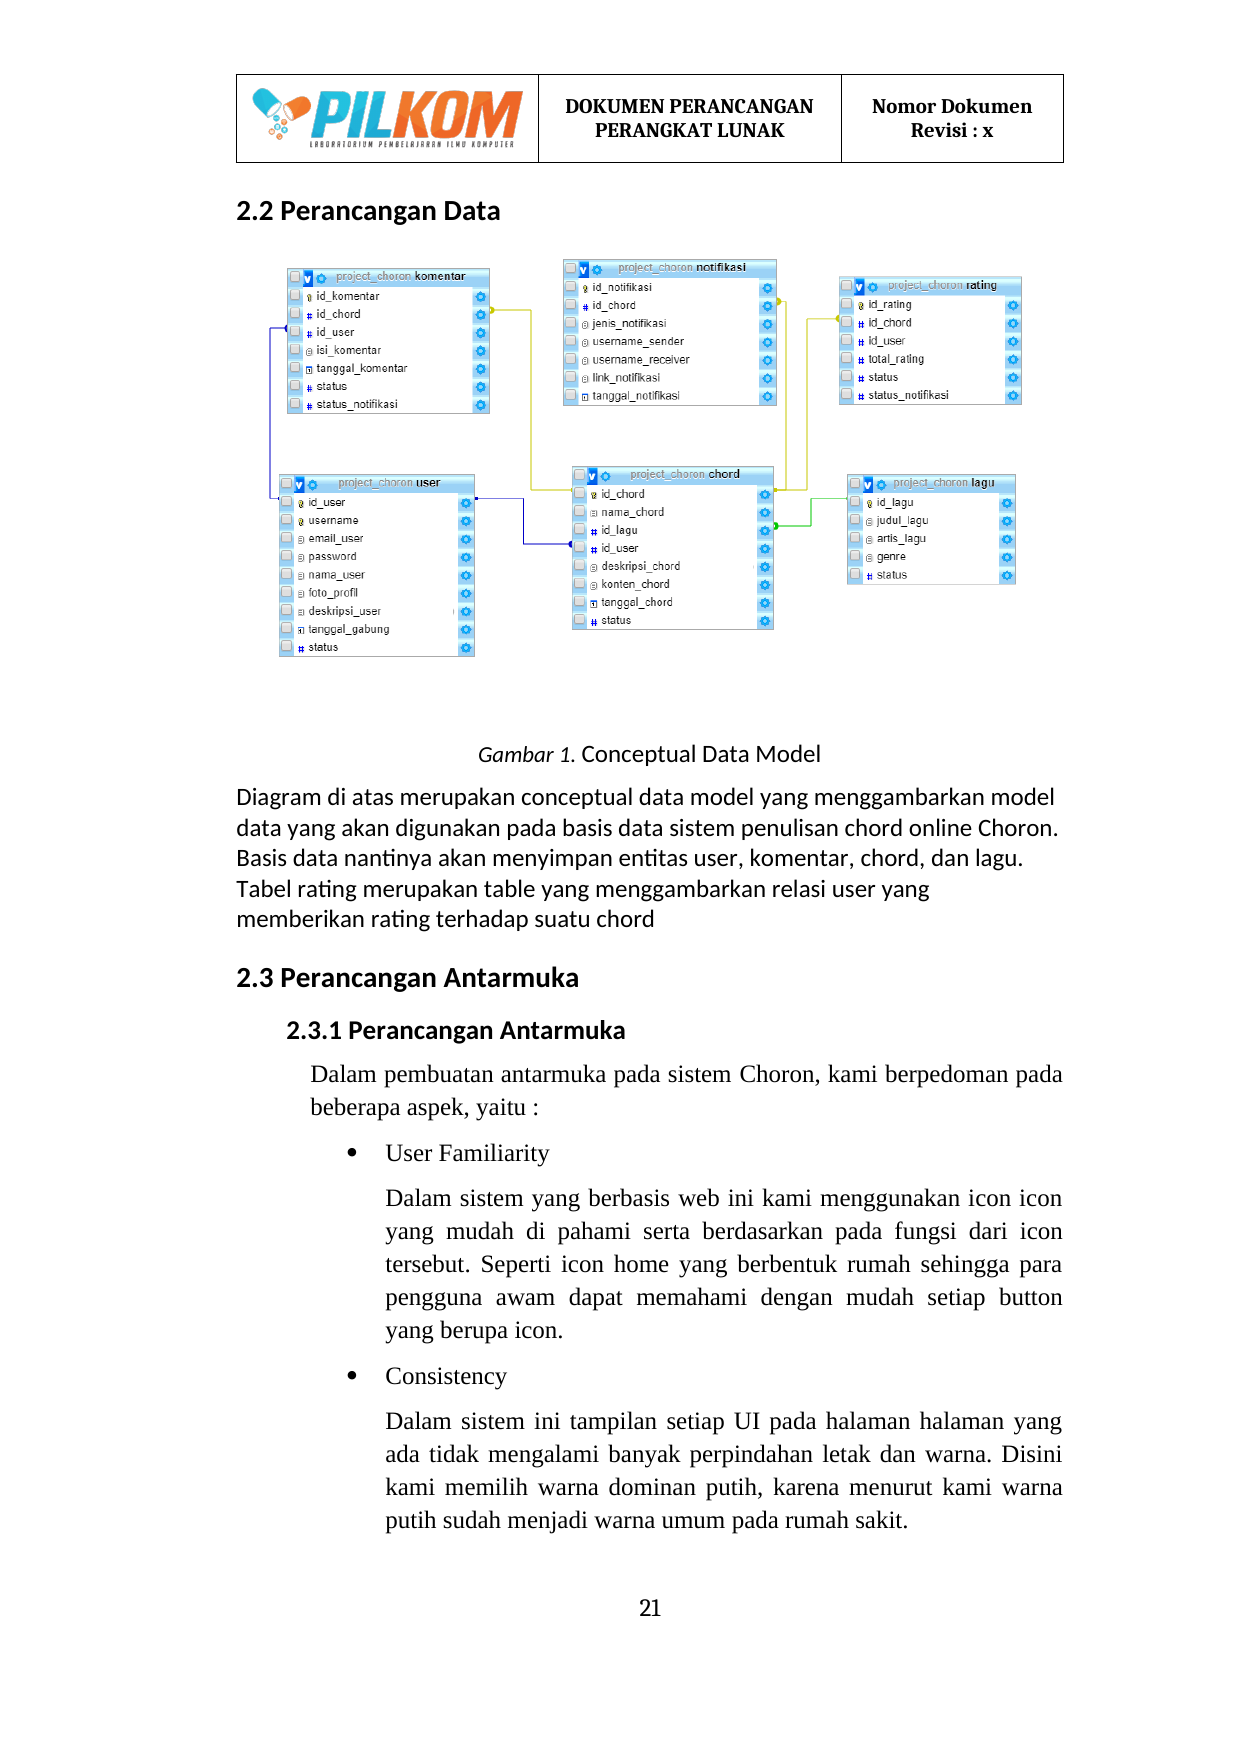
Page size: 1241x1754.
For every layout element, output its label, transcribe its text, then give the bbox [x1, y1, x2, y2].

text Dalam sistem ini tampilan setiap UI pada halaman halaman yang ada tidak mengalami banyak perpindahan letak dan warna. Disini kami memilih warna dominan putih, karena menurut kami warna putih sudah menjadi warna umum pada rumah sakit. [385, 1406, 1063, 1534]
list Consistency [348, 1361, 1063, 1389]
picture [247, 85, 527, 152]
subtitle Perancangan Data [236, 192, 1063, 228]
list User Familiarity [348, 1138, 1063, 1166]
text Dalam pembuatan antarmuka pada sistem Choron, kami berpedoman pada beberapa aspek, yaitu : [310, 1059, 1063, 1121]
text Gambar 1. Conceptual Data Model [236, 738, 1063, 769]
subtitle Perancangan Antarmuka [236, 959, 1063, 995]
subtitle Perancangan Antarmuka [286, 1013, 1063, 1047]
text Diagram di atas merupakan conceptual data model yang menggambarkan model data yang akan digunakan pada basis data sistem penulisan chord online Choron. Basis data nantinya akan menyimpan entitas user, komentar, chord, dan lagu. Tabel rating merupakan table yang menggambarkan relasi user yang memberikan rating terhadap suatu chord [236, 782, 1063, 934]
picture [236, 240, 1063, 726]
text Dalam sistem yang berbasis web ini kami menggunakan icon icon yang mudah di pahami serta berdasarkan pada fungsi dari icon tersebut. Seperti icon home yang berbentuk rumah sehingga para pengguna awam dapat memahami dengan mudah setiap button yang berupa icon. [385, 1183, 1063, 1344]
